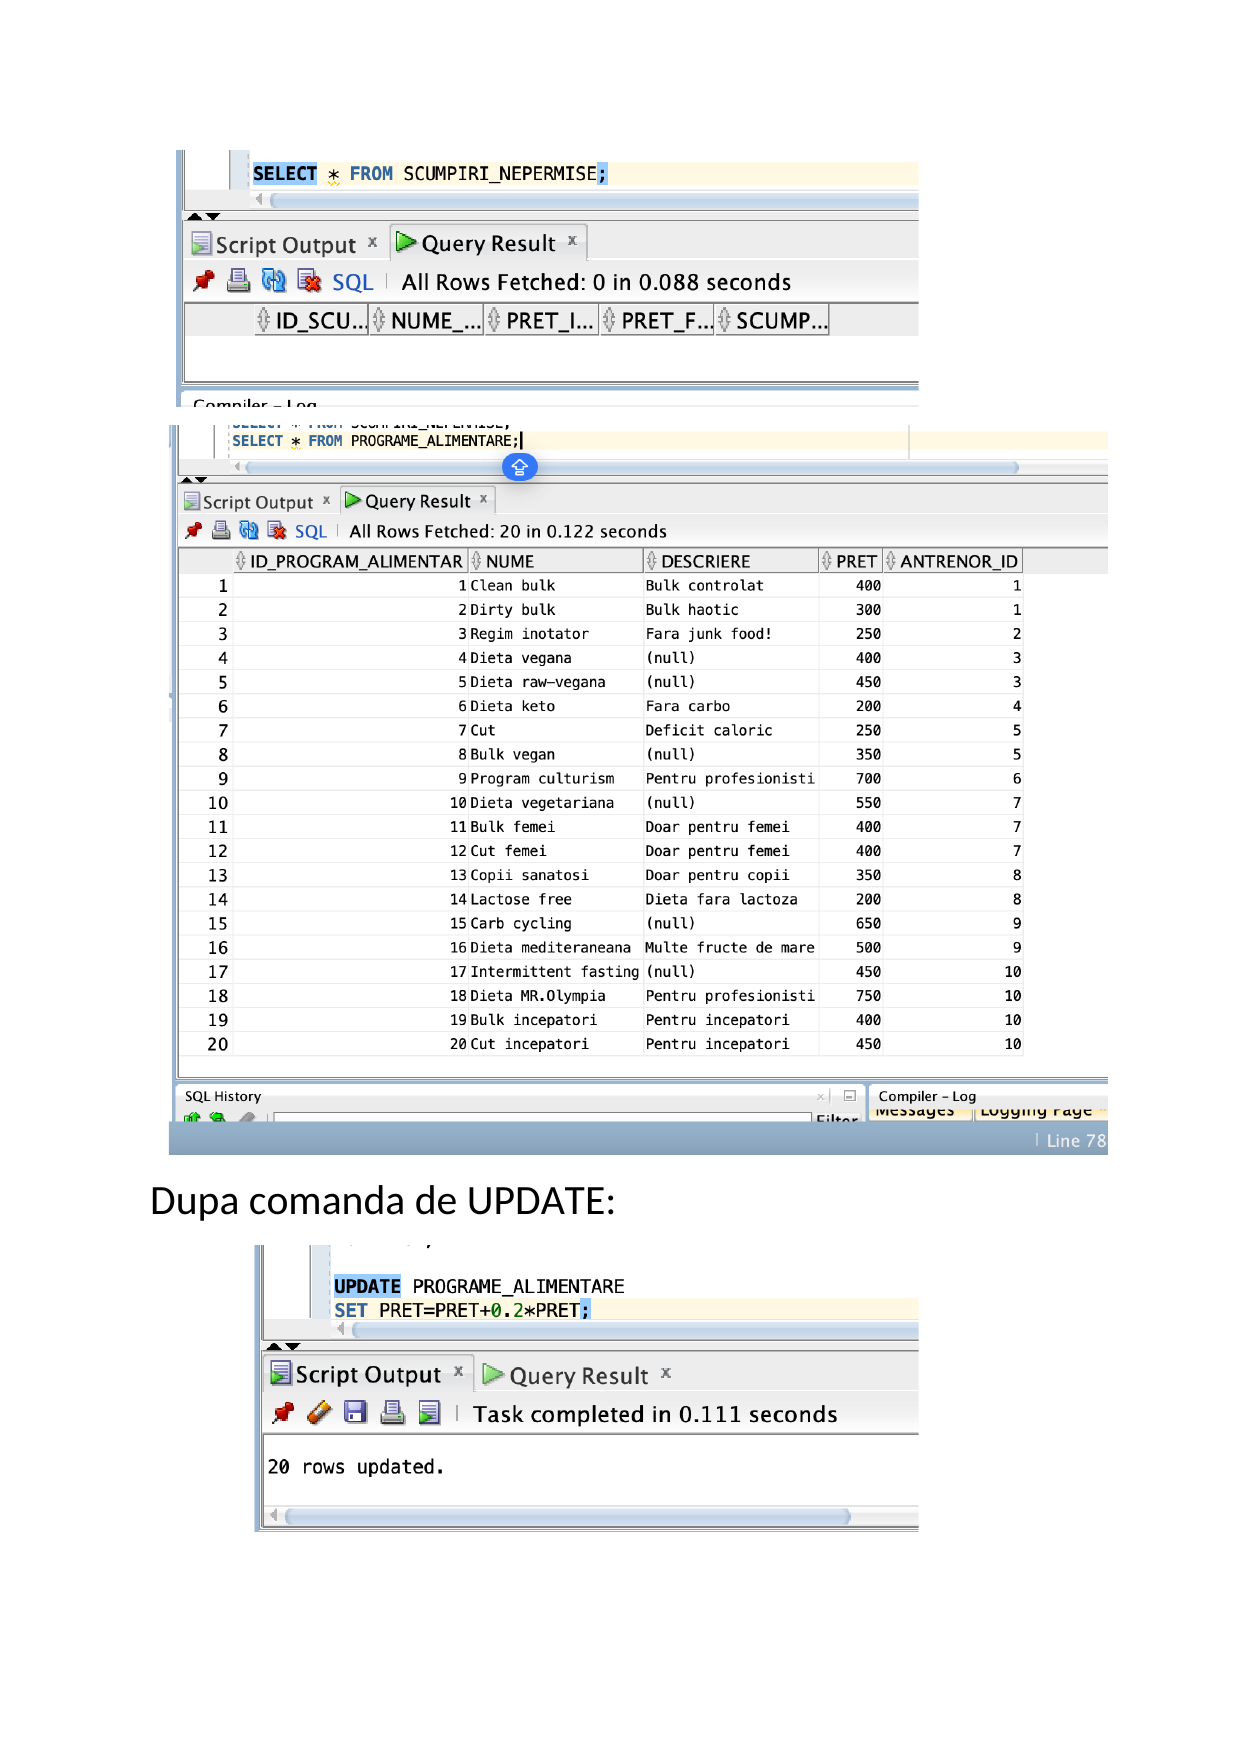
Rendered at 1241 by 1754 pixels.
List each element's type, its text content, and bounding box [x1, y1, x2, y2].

text Dupa comanda de UPDATE: [150, 1174, 1090, 1224]
